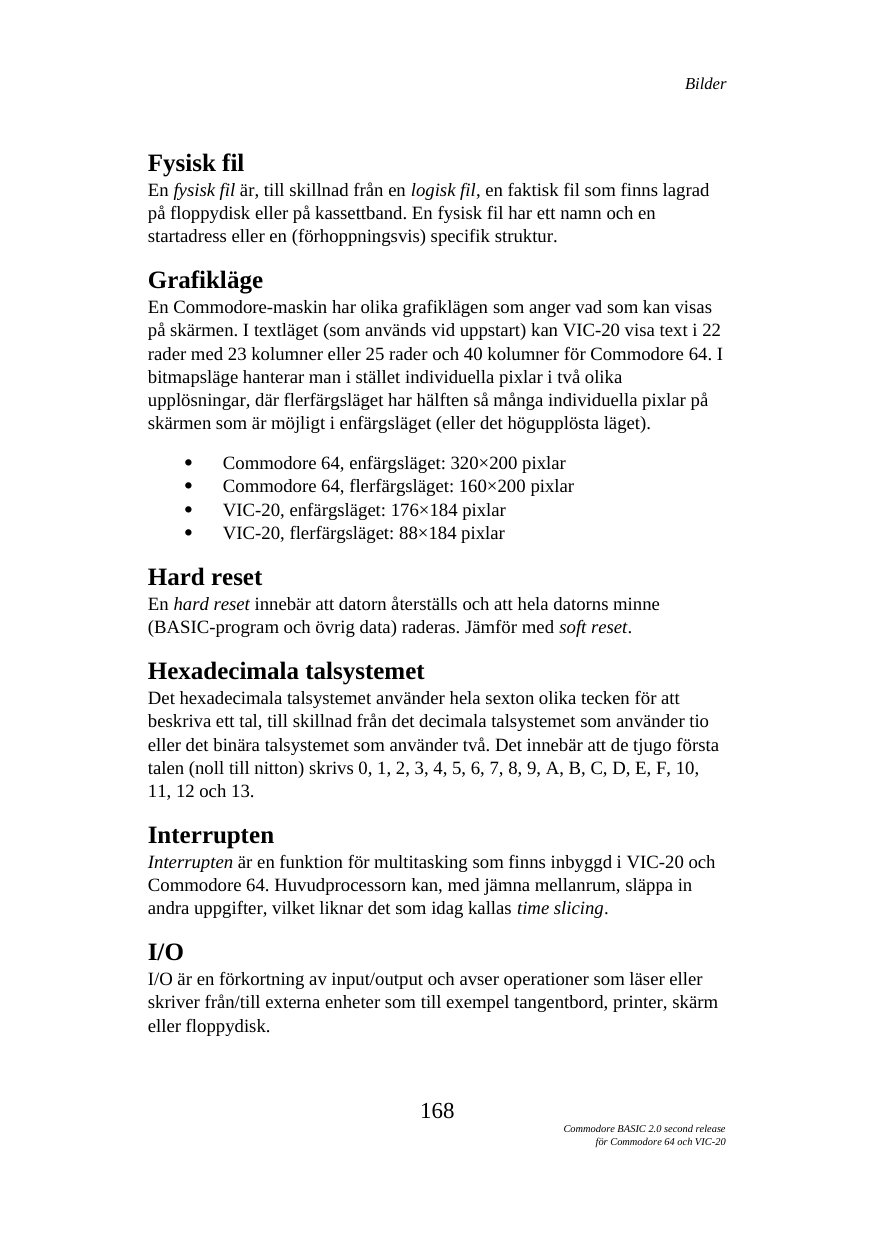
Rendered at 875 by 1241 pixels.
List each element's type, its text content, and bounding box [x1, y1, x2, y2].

subtitle Fysisk fil [148, 148, 726, 176]
subtitle Interrupten [148, 820, 726, 848]
list VIC-20, enfärgsläget: 176×184 pixlar [185, 499, 726, 520]
text I/O är en förkortning av input/output och avser operationer som läser eller skriver från/till externa enheter som till exempel tangentbord, printer, skärm eller floppydisk. [148, 968, 726, 1036]
text En hard reset innebär att datorn återställs och att hela datorns minne (BASIC-program och övrig data) raderas. Jämför med soft reset. [148, 593, 726, 638]
text Interrupten är en funktion för multitasking som finns inbyggd i VIC-20 och Commodore 64. Huvudprocessorn kan, med jämna mellanrum, släppa in andra uppgifter, vilket liknar det som idag kallas time slicing. [148, 851, 726, 919]
list Commodore 64, flerfärgsläget: 160×200 pixlar [185, 475, 726, 497]
text En fysisk fil är, till skillnad från en logisk fil, en faktisk fil som finns lagrad på floppydisk eller på kassettband. En fysisk fil har ett namn och en startadress eller en (förhoppningsvis) specifik struktur. [148, 179, 726, 247]
list Commodore 64, enfärgsläget: 320×200 pixlar [185, 452, 726, 474]
subtitle Hard reset [148, 562, 726, 591]
text Det hexadecimala talsystemet använder hela sexton olika tecken för att beskriva ett tal, till skillnad från det decimala talsystemet som använder tio eller det binära talsystemet som använder två. Det innebär att de tjugo första talen (noll till nitton) skrivs 0, 1, 2, 3, 4, 5, 6, 7, 8, 9, A, B, C, D, E, F, 10, 11, 12 och 13. [148, 687, 726, 801]
subtitle Hexadecimala talsystemet [148, 656, 726, 685]
list VIC-20, flerfärgsläget: 88×184 pixlar [185, 522, 726, 543]
subtitle I/O [148, 937, 726, 966]
subtitle Grafikläge [148, 265, 726, 294]
text En Commodore-maskin har olika grafiklägen som anger vad som kan visas på skärmen. I textläget (som används vid uppstart) kan VIC-20 visa text i 22 rader med 23 kolumner eller 25 rader och 40 kolumner för Commodore 64. I bitmapsläge hanterar man i stället individuella pixlar i två olika upplösningar, där flerfärgsläget har hälften så många individuella pixlar på skärmen som är möjligt i enfärgsläget (eller det högupplösta läget). [148, 296, 726, 434]
